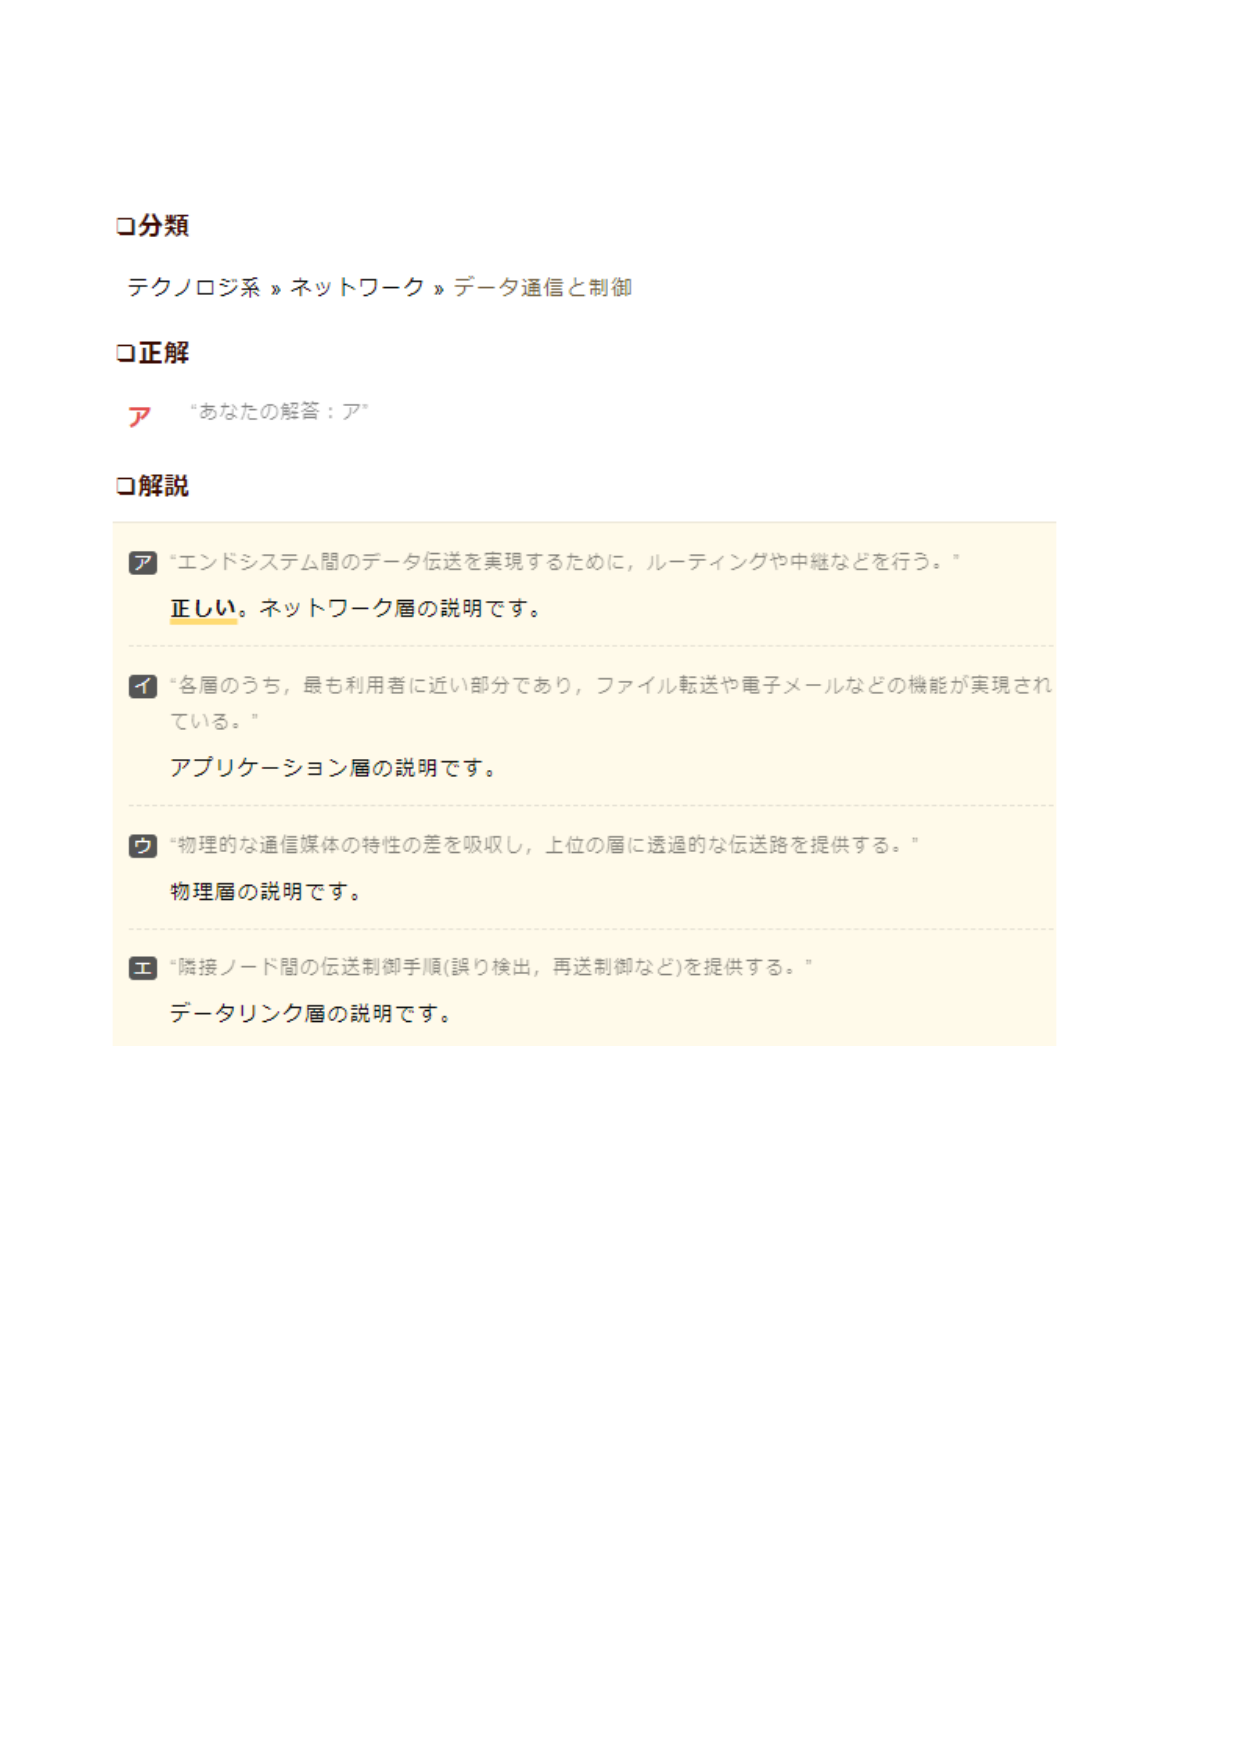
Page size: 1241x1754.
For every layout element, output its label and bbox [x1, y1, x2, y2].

picture [112, 202, 1057, 1046]
